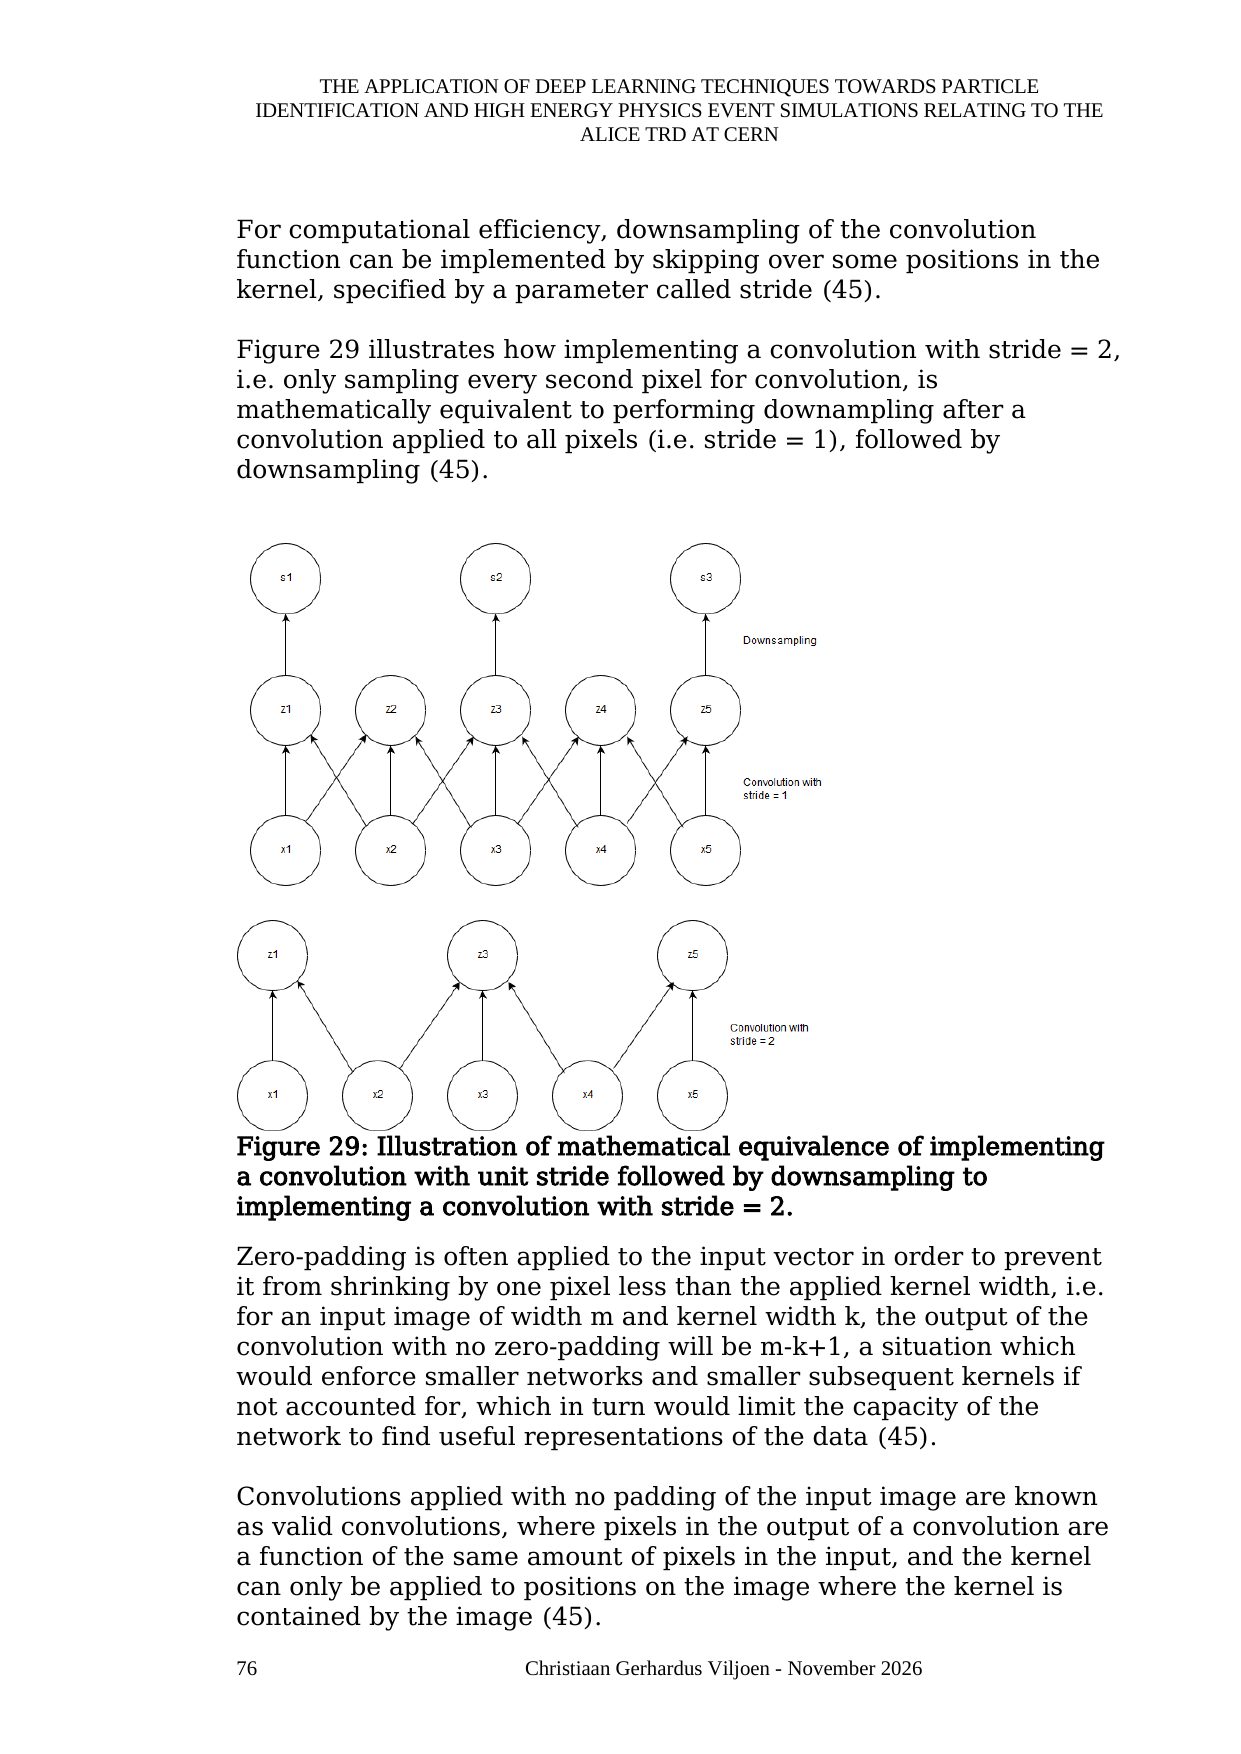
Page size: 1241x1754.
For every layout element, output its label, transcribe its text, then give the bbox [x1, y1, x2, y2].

text For computational efficiency, downsampling of the convolution function can be implemented by skipping over some positions in the kernel, specified by a parameter called stride . [236, 213, 1122, 303]
text Figure 29: Illustration of mathematical equivalence of implementing a convolution with unit stride followed by downsampling to implementing a convolution with stride = 2. [236, 1130, 1122, 1220]
text Convolutions applied with no padding of the input image are known as valid convolutions, where pixels in the output of a convolution are a function of the same amount of pixels in the input, and the kernel can only be applied to positions on the image where the kernel is contained by the image . [236, 1481, 1122, 1631]
picture [236, 543, 838, 1131]
text Figure 30 illustrates how implementing a convolution with stride = 2, i.e. only sampling every second pixel for convolution, is mathematically equivalent to performing downampling after a convolution applied to all pixels (i.e. stride = 1), followed by downsampling . [236, 333, 1122, 483]
text Zero-padding is often applied to the input vector in order to prevent it from shrinking by one pixel less than the applied kernel width, i.e. for an input image of width m and kernel width k, the output of the convolution with no zero-padding will be m-k+1, a situation which would enforce smaller networks and smaller subsequent kernels if not accounted for, which in turn would limit the capacity of the network to find useful representations of the data . [236, 1241, 1122, 1451]
